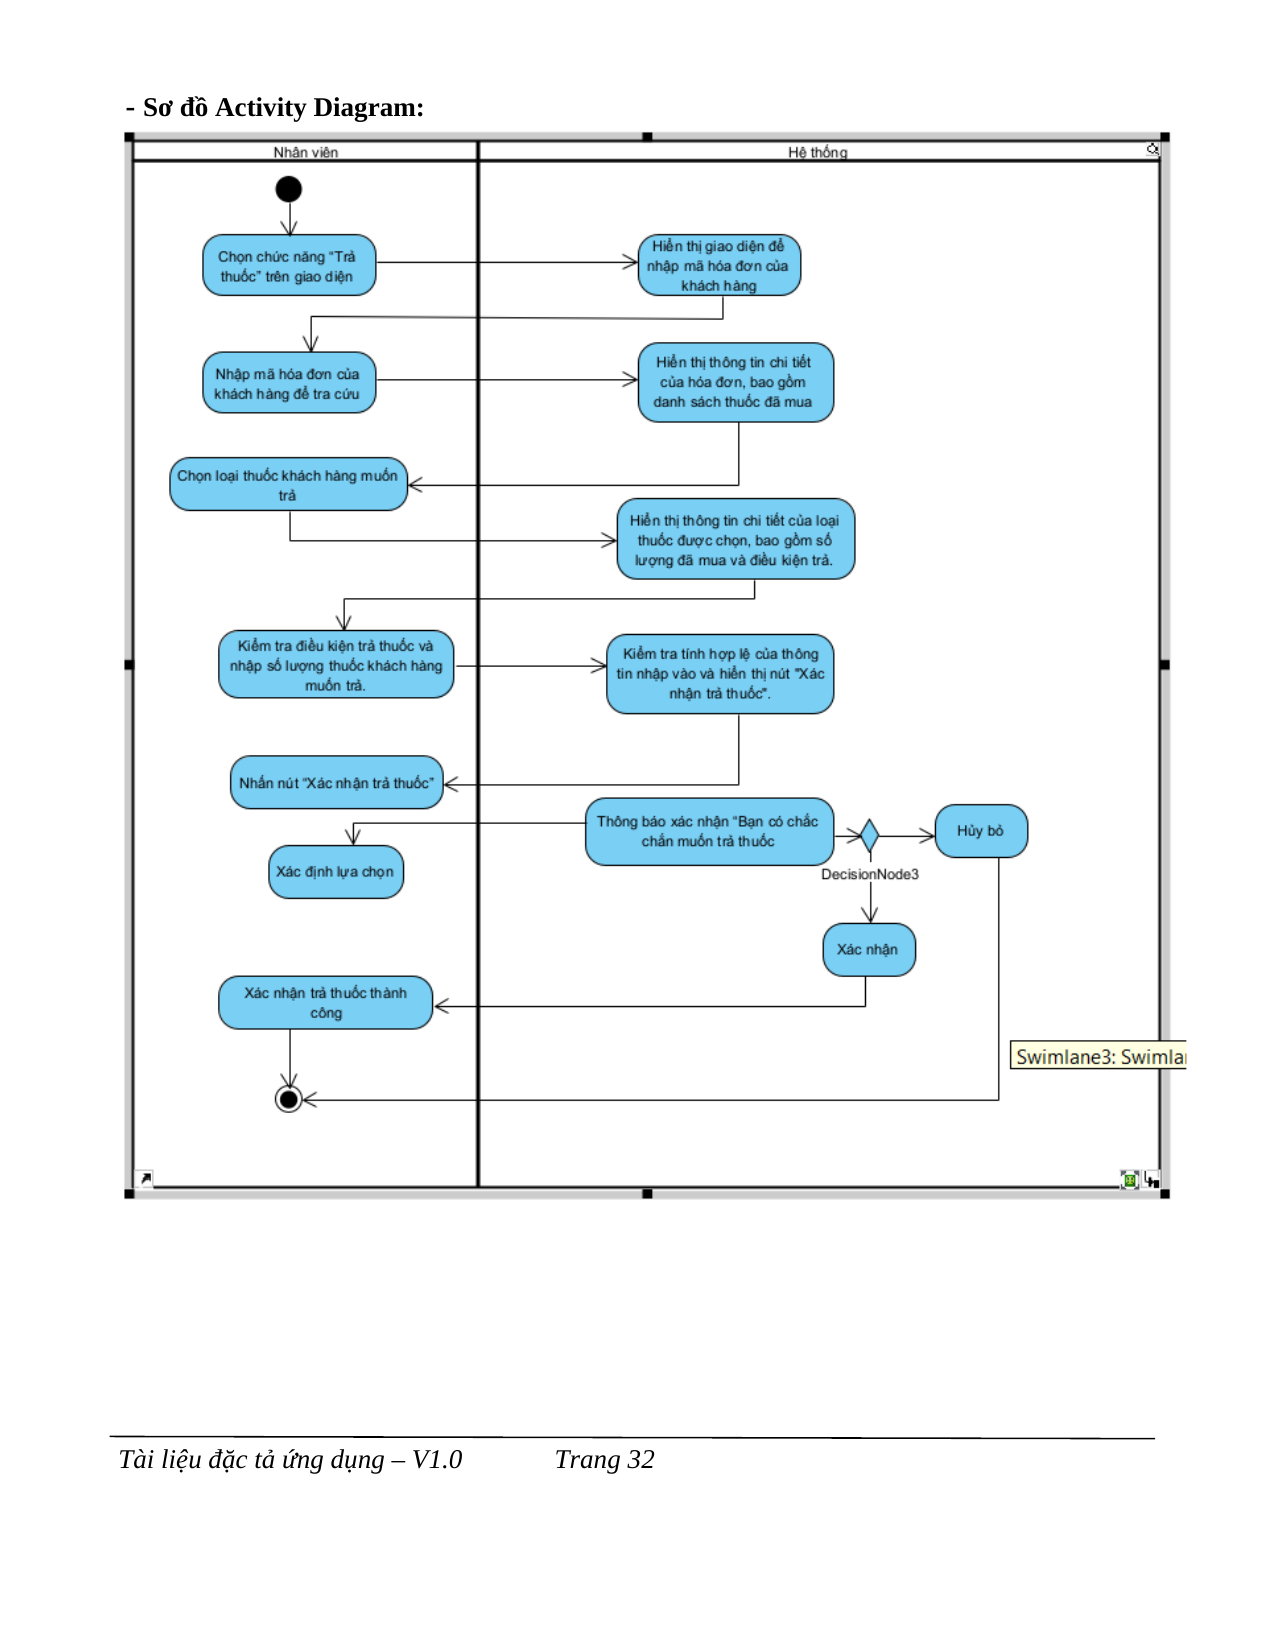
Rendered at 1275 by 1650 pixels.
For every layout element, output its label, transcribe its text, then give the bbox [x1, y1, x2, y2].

picture [118, 122, 1187, 1204]
text - Sơ đồ Activity Diagram: [118, 89, 1186, 122]
